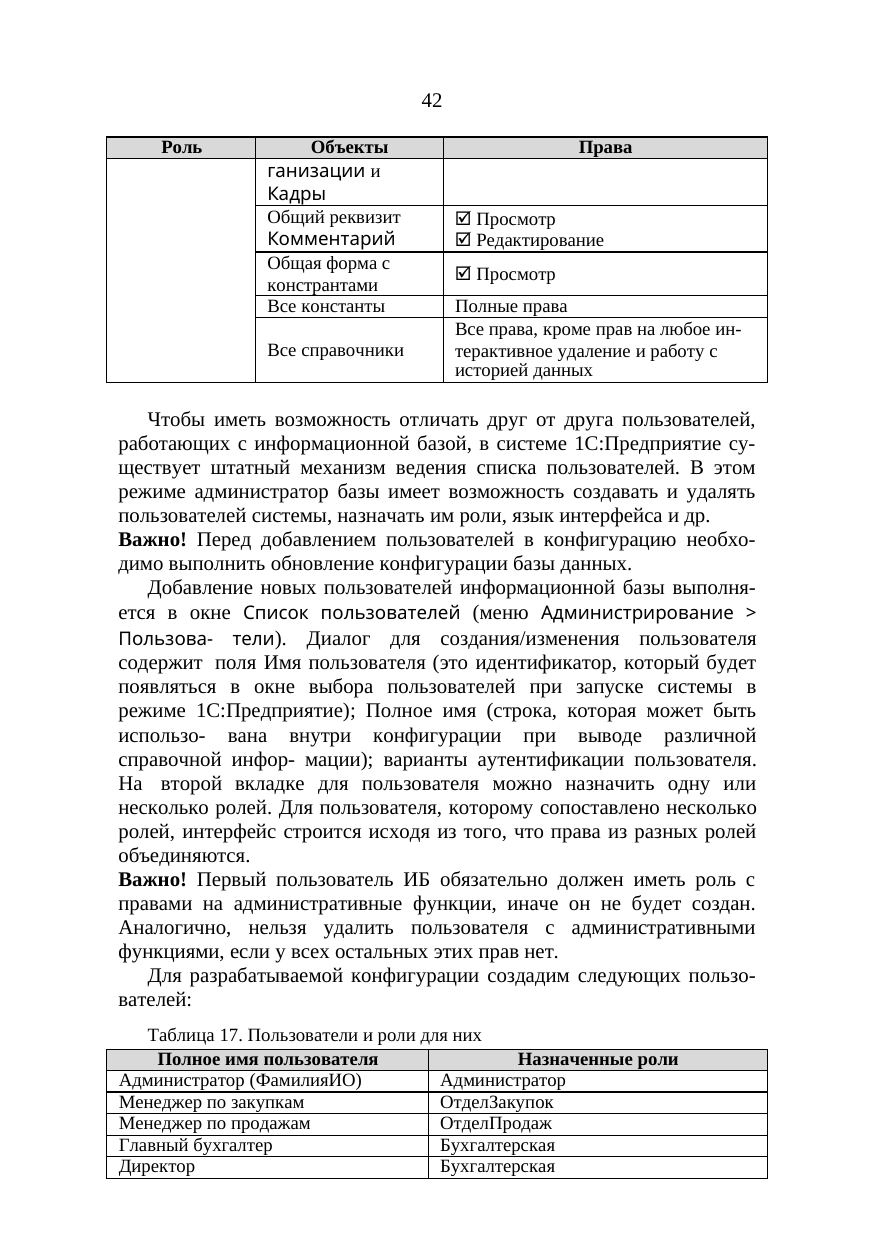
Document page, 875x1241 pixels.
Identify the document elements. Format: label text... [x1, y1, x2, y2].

table_cell ОтделПродаж [429, 1114, 767, 1134]
table_cell Все справочники [256, 318, 443, 382]
table_cell ганизации и Кадры [256, 159, 443, 205]
table_cell [107, 159, 255, 382]
table_cell ОтделЗакупок [429, 1093, 767, 1113]
table_header Права [444, 138, 767, 158]
table_header Роль [107, 138, 255, 158]
table_cell Все константы [256, 296, 443, 317]
table_cell Общий реквизит Комментарий [256, 206, 443, 251]
table_cell Менеджер по продажам [107, 1114, 428, 1134]
table_cell Бухгалтерская [429, 1157, 767, 1177]
text Важно! Перед добавлением пользователей в конфигурацию необхо- димо выполнить обновление конфигурации базы данных. [118, 527, 756, 575]
text Добавление новых пользователей информационной базы выполня- ется в окне Список пользователей (меню Администрирование > Пользова- тели). Диалог для создания/изменения пользователя содержит поля Имя пользователя (это идентификатор, который будет появляться в окне выбора пользователей при запуске системы в режиме 1С:Предприятие); Полное имя (строка, которая может быть использо- вана внутри конфигурации при выводе различной справочной инфор- мации); варианты аутентификации пользователя. На второй вкладке для пользователя можно назначить одну или несколько ролей. Для пользователя, которому сопоставлено несколько ролей, интерфейс строится исходя из того, что права из разных ролей объединяются. [118, 575, 757, 867]
table_cell Администратор [429, 1071, 767, 1091]
table_cell Общая форма с констрантами [256, 253, 443, 295]
table_cell Просмотр [444, 253, 767, 295]
table_cell Администратор (ФамилияИО) [107, 1071, 428, 1091]
table_header Полное имя пользователя [107, 1050, 428, 1070]
table_cell Просмотр Редактирование [444, 206, 767, 251]
table_cell Менеджер по закупкам [107, 1093, 428, 1113]
table_cell Бухгалтерская [429, 1136, 767, 1156]
table_cell Главный бухгалтер [107, 1136, 428, 1156]
text Чтобы иметь возможность отличать друг от друга пользователей, работающих с информационной базой, в системе 1С:Предприятие су- ществует штатный механизм ведения списка пользователей. В этом режиме администратор базы имеет возможность создавать и удалять пользователей системы, назначать им роли, язык интерфейса и др. [118, 407, 756, 527]
table_header Объекты [256, 138, 443, 158]
text Для разрабатываемой конфигурации создадим следующих пользо- вателей: [118, 963, 756, 1011]
table_cell Полные права [444, 296, 767, 317]
text Важно! Первый пользователь ИБ обязательно должен иметь роль с правами на административные функции, иначе он не будет создан. Аналогично, нельзя удалить пользователя с административными функциями, если у всех остальных этих прав нет. [118, 867, 756, 963]
table_cell Директор [107, 1157, 428, 1177]
text Таблица 17. Пользователи и роли для них [147, 1023, 805, 1045]
table_cell [444, 159, 767, 205]
table_header Назначенные роли [429, 1050, 767, 1070]
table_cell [444, 318, 767, 382]
